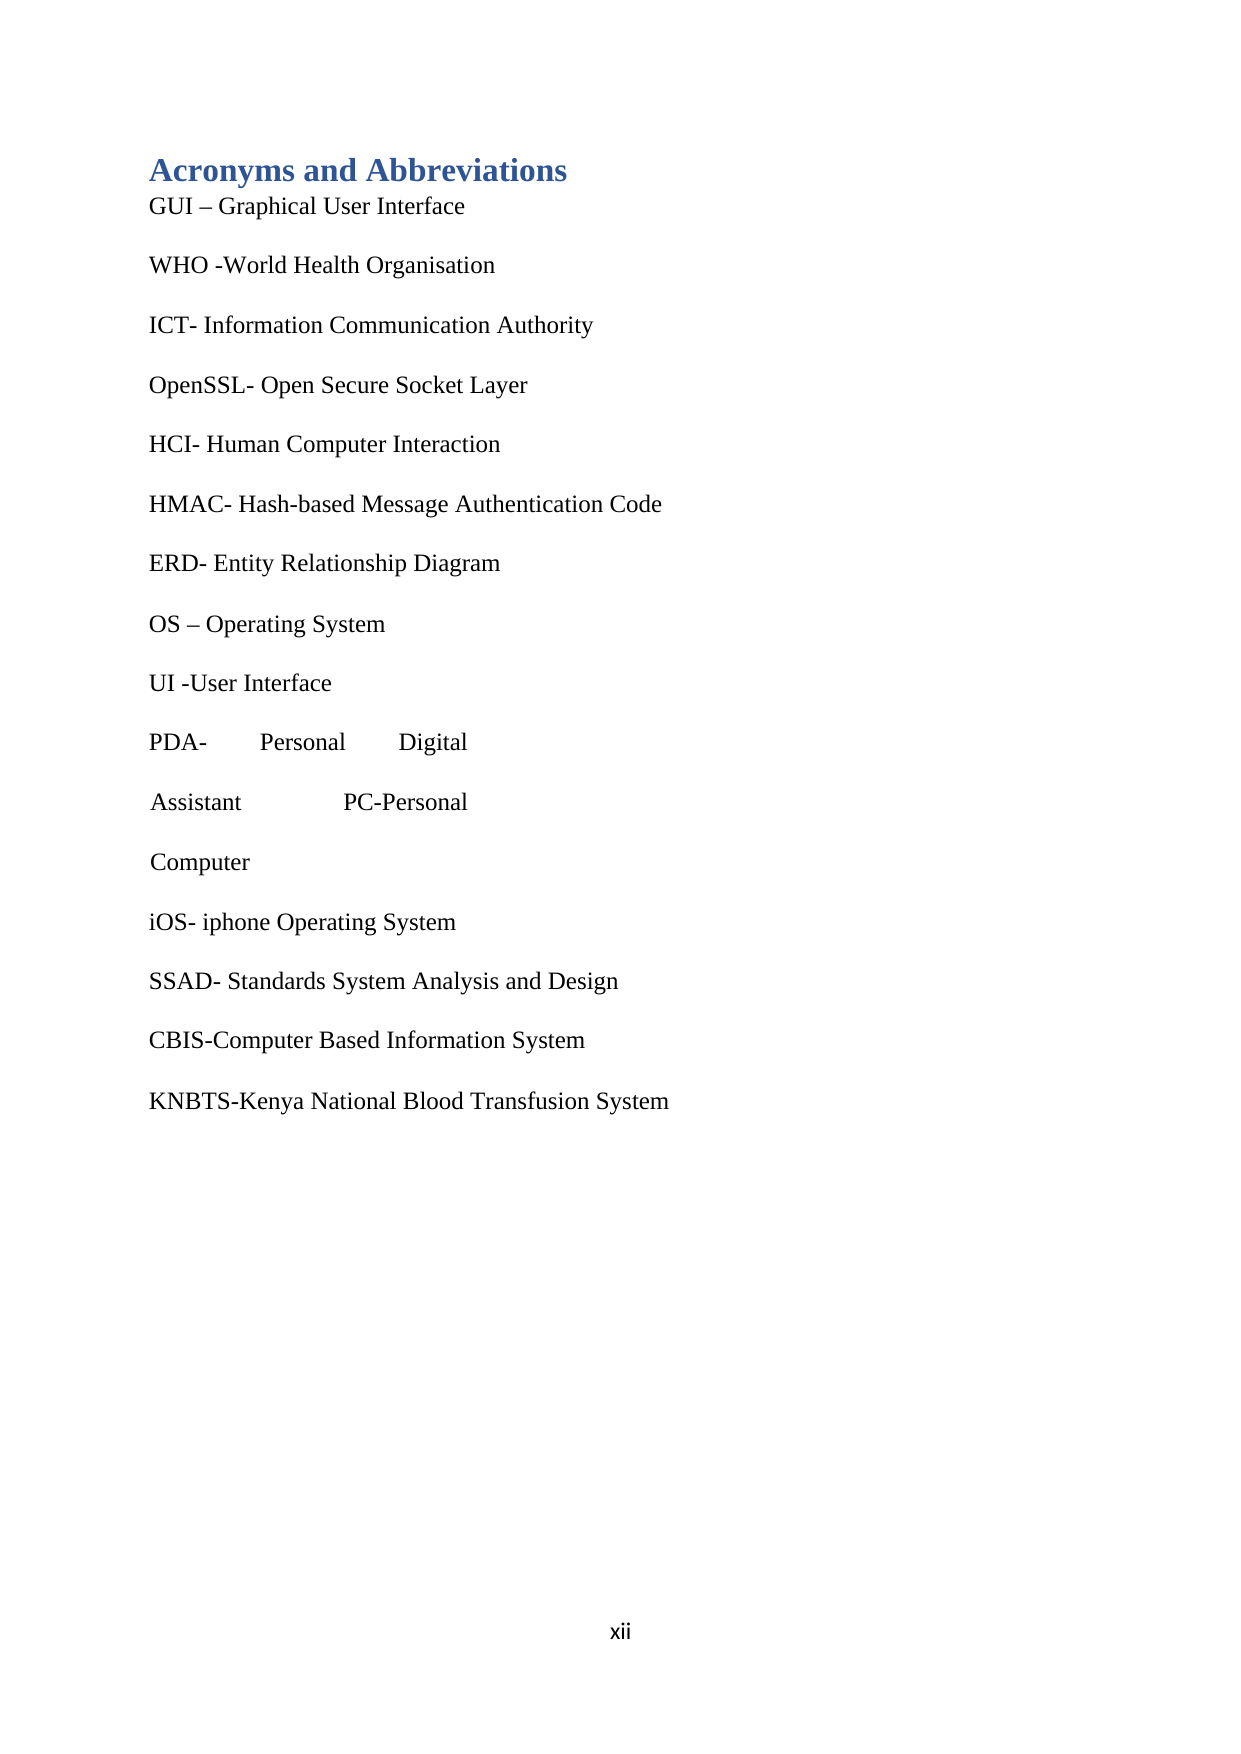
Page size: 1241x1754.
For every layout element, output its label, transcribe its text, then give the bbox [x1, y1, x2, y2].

text WHO -World Health Organisation [149, 251, 953, 279]
text OpenSSL- Open Secure Socket Layer [149, 370, 953, 399]
text HCI- Human Computer Interaction [149, 429, 953, 458]
text CBIS-Computer Based Information System [149, 1026, 953, 1054]
subtitle Acronyms and Abbreviations [149, 150, 1089, 188]
text ICT- Information Communication Authority [149, 310, 953, 338]
text iOS- iphone Operating System [149, 907, 468, 935]
text OS – Operating System [149, 609, 953, 638]
text KNBTS-Kenya National Blood Transfusion System [149, 1086, 953, 1115]
text ERD- Entity Relationship Diagram [149, 548, 953, 577]
text GUI – Graphical User Interface [149, 191, 953, 220]
text PDA- Personal Digital Assistant PC-Personal Computer [149, 727, 468, 876]
text HMAC- Hash-based Message Authentication Code [149, 489, 953, 517]
text UI -User Interface [149, 668, 953, 697]
text SSAD- Standards System Analysis and Design [149, 966, 953, 995]
